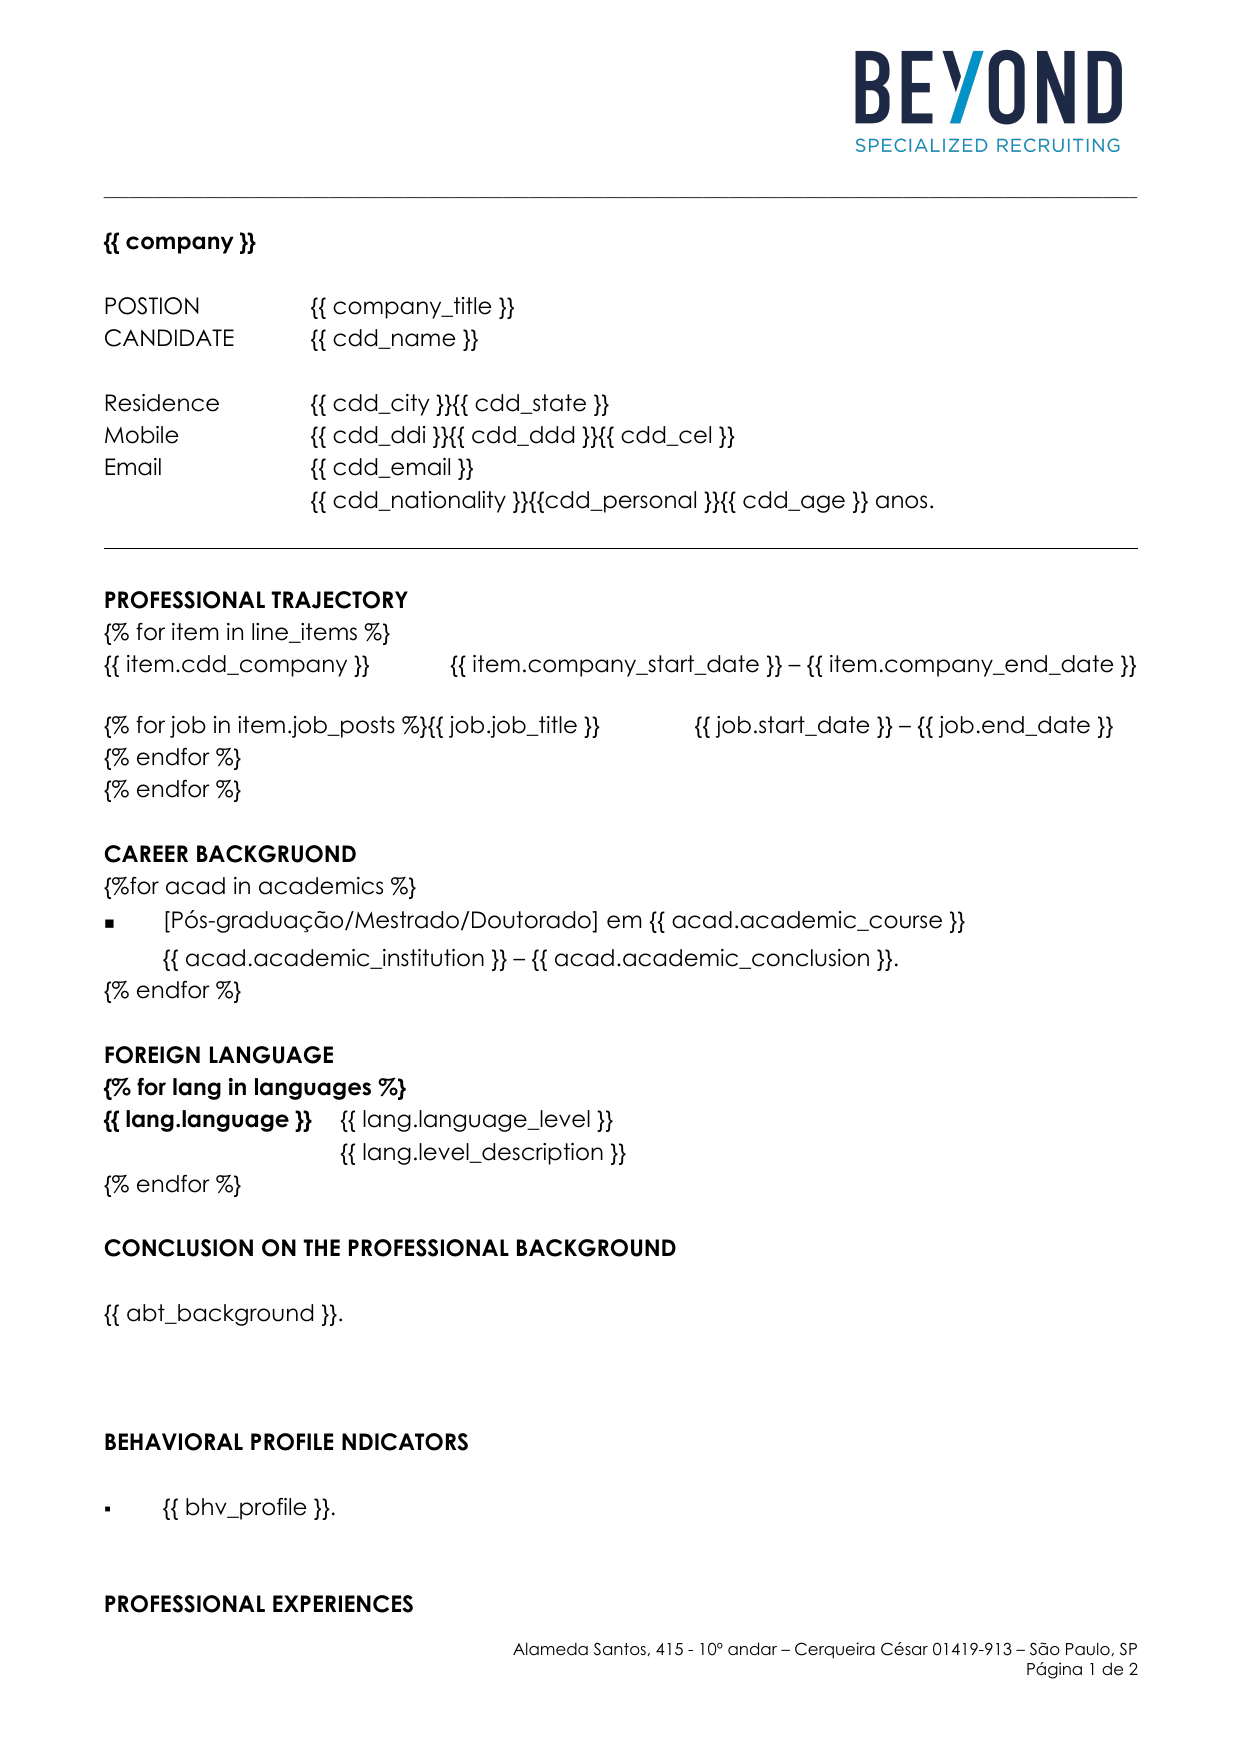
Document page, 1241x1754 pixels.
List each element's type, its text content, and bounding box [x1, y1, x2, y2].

text {{ cdd_nationality }}{{cdd_personal }}{{ cdd_age }} anos. [103, 485, 1138, 513]
text {% for item in line_items %} [103, 617, 1138, 646]
text {% for lang in languages %} [103, 1072, 1138, 1100]
text CONCLUSION ON THE PROFESSIONAL BACKGROUND [103, 1234, 1138, 1262]
picture [849, 42, 1127, 107]
text {% endfor %} [103, 775, 1138, 803]
text PROFESSIONAL EXPERIENCES [103, 1589, 1138, 1617]
text {{ lang.level_description }} [340, 1137, 1138, 1165]
text Email {{ cdd_email }} [103, 453, 1138, 481]
text {%for acad in academics %} [103, 872, 1138, 900]
text Residence {{ cdd_city }}{{ cdd_state }} [103, 388, 1138, 416]
text ____________________________________________________________________________________________________________________________ [103, 107, 1138, 200]
text {{ company }} [103, 227, 1138, 255]
text FOREIGN LANGUAGE [103, 1040, 1138, 1068]
text BEHAVIORAL PROFILE NDICATORS [103, 1427, 1138, 1456]
text {% endfor %} [103, 742, 1138, 771]
text PROFESSIONAL TRAJECTORY [103, 585, 1138, 613]
text {{ lang.language }} {{ lang.language_level }} [103, 1104, 1138, 1133]
text {% for job in item.job_posts %}{{ job.job_title }} {{ job.start_date }} – {{ job.end_date }} [103, 710, 1138, 738]
subtitle CANDIDATE {{ cdd_name }} [103, 324, 1138, 352]
text {{ item.cdd_company }} {{ item.company_start_date }} – {{ item.company_end_date }} [103, 650, 1138, 678]
text CAREER BACKGRUOND [103, 839, 1138, 867]
list {{ bhv_profile }}. [103, 1492, 1138, 1520]
text POSTION {{ company_title }} [103, 291, 1138, 319]
text Mobile {{ cdd_ddi }}{{ cdd_ddd }}{{ cdd_cel }} [103, 421, 1138, 449]
text {% endfor %} [103, 1169, 1138, 1197]
text {{ abt_background }}. [103, 1298, 1138, 1326]
list [Pós-graduação/Mestrado/Doutorado] em {{ acad.academic_course }} [103, 904, 1138, 938]
text {{ acad.academic_institution }} – {{ acad.academic_conclusion }}. [162, 943, 1138, 971]
text {% endfor %} [103, 975, 1138, 1003]
